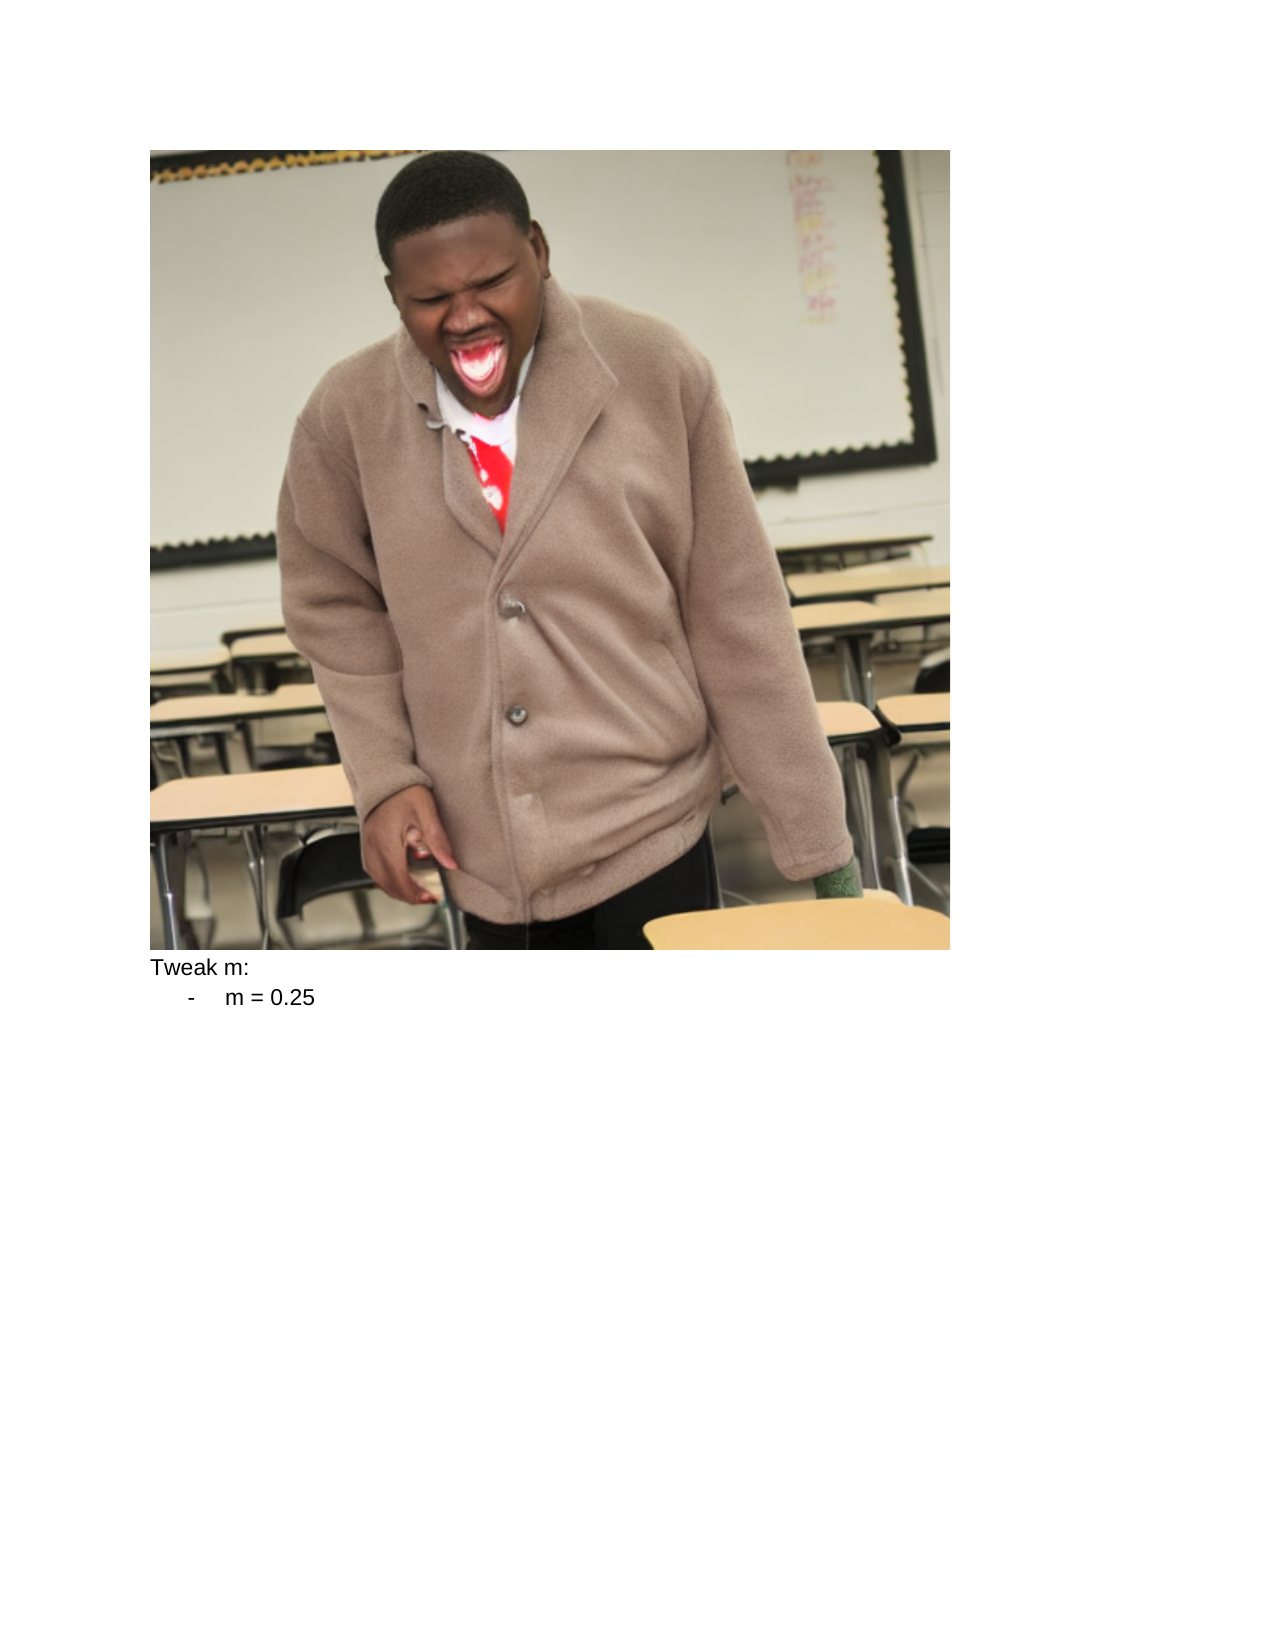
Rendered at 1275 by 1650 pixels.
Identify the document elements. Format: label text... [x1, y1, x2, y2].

list m = 0.25 [187, 984, 1125, 1010]
text Tweak m: [150, 954, 1125, 980]
picture [150, 150, 951, 950]
